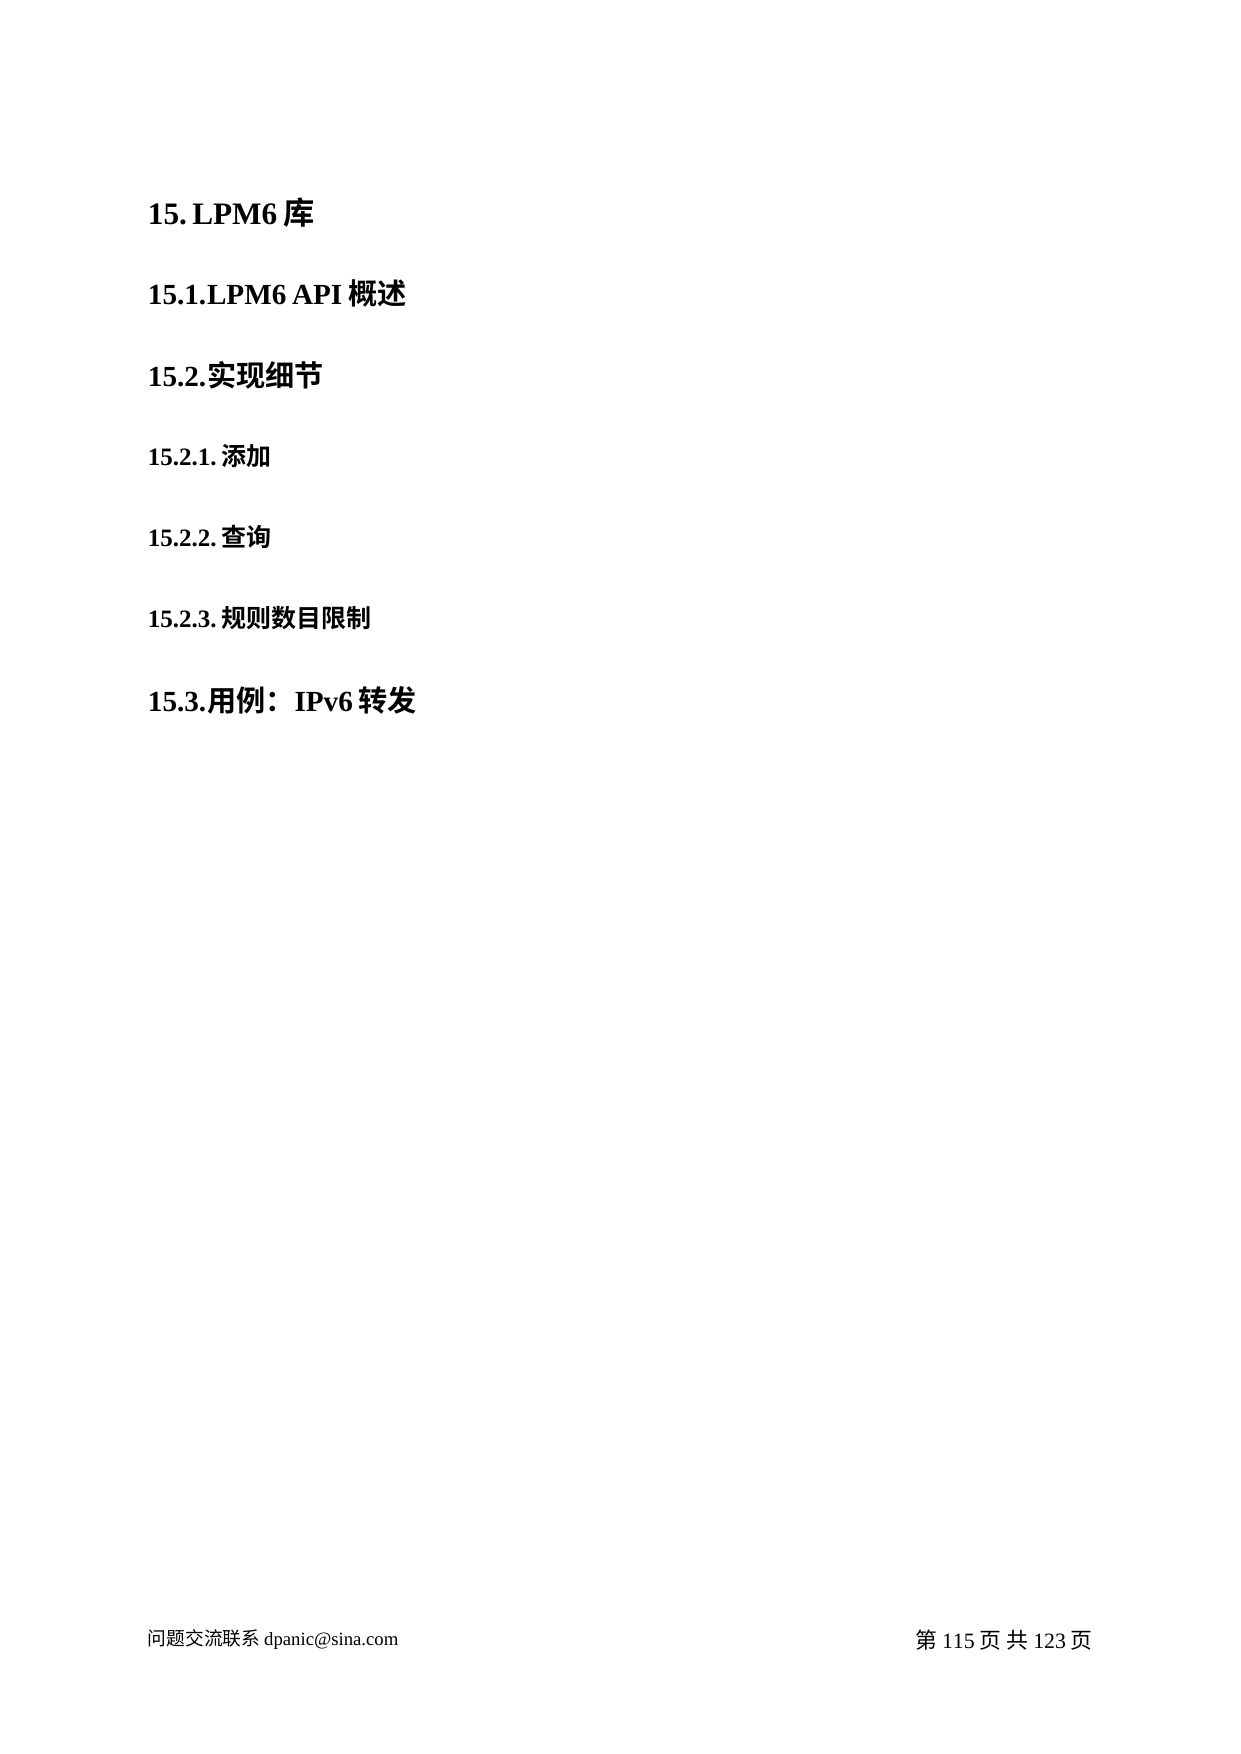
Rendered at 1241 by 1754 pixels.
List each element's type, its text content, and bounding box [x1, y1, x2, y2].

subtitle LPM6库 [148, 178, 1092, 243]
subtitle 添加 [148, 422, 1092, 487]
subtitle 实现细节 [148, 341, 1092, 406]
subtitle 规则数目限制 [148, 584, 1092, 649]
subtitle 查询 [148, 503, 1092, 568]
subtitle 用例：IPv6转发 [148, 666, 1092, 731]
subtitle LPM6 API概述 [148, 259, 1092, 324]
